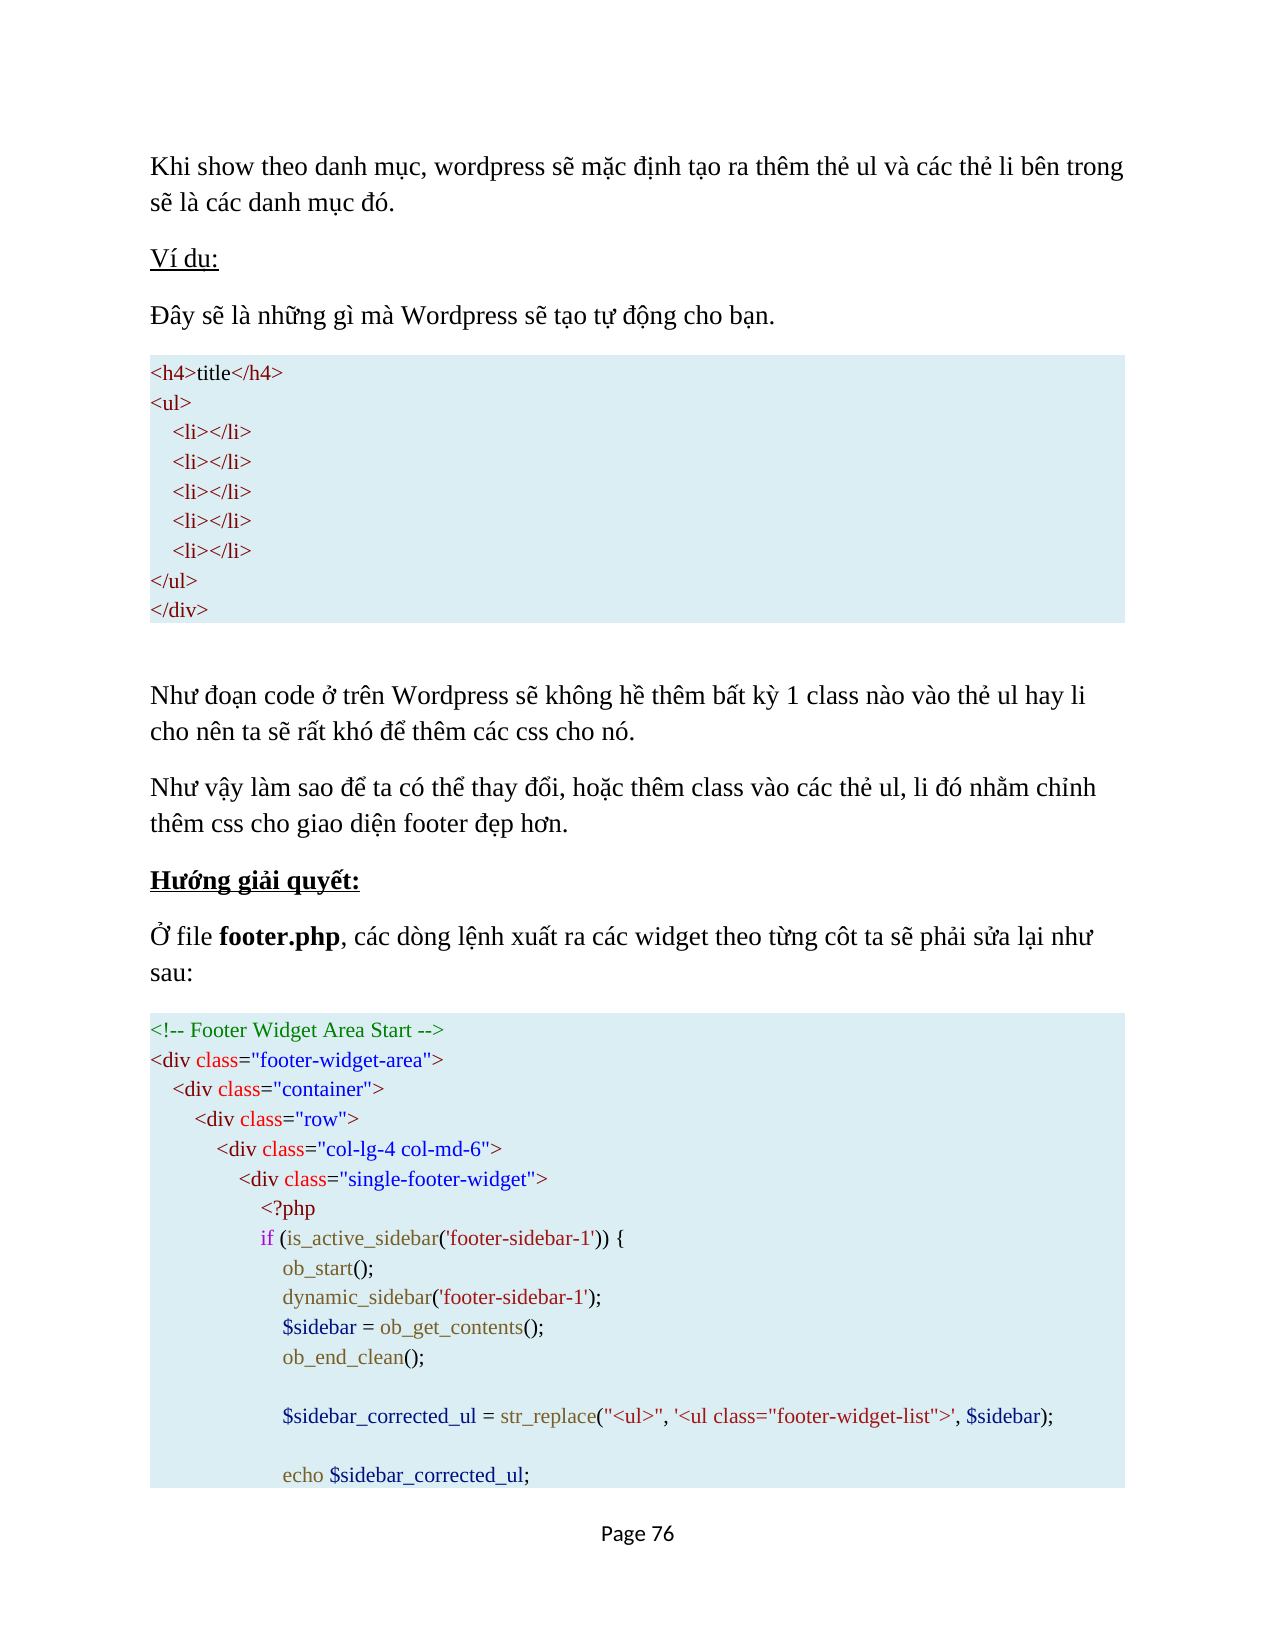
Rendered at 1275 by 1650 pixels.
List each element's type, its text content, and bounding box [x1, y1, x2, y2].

text <?php [150, 1191, 1125, 1220]
text Đây sẽ là những gì mà Wordpress sẽ tạo tự động cho bạn. [150, 299, 1125, 330]
text Hướng giải quyết: [150, 864, 1125, 895]
text Ở file footer.php, các dòng lệnh xuất ra các widget theo từng côt ta sẽ phải sửa lại như sau: [150, 920, 1125, 987]
text <ul> [150, 385, 1125, 415]
text ob_start(); [150, 1250, 1125, 1280]
text <li></li> [150, 415, 1125, 444]
text if (is_active_sidebar('footer-sidebar-1')) { [150, 1220, 1125, 1250]
text $sidebar = ob_get_contents(); [150, 1309, 1125, 1339]
text Khi show theo danh mục, wordpress sẽ mặc định tạo ra thêm thẻ ul và các thẻ li bên trong sẽ là các danh mục đó. [150, 150, 1125, 217]
text echo $sidebar_corrected_ul; [150, 1458, 1125, 1488]
text Như đoạn code ở trên Wordpress sẽ không hề thêm bất kỳ 1 class nào vào thẻ ul hay li cho nên ta sẽ rất khó để thêm các css cho nó. [150, 679, 1125, 746]
text </ul> [150, 563, 1125, 593]
text <li></li> [150, 533, 1125, 563]
text </div> [150, 593, 1125, 623]
text <div class="container"> [150, 1072, 1125, 1102]
text <li></li> [150, 444, 1125, 474]
text <div class="footer-widget-area"> [150, 1042, 1125, 1072]
text <li></li> [150, 474, 1125, 504]
text <li></li> [150, 504, 1125, 533]
text dynamic_sidebar('footer-sidebar-1'); [150, 1280, 1125, 1309]
text <div class="col-lg-4 col-md-6"> [150, 1131, 1125, 1161]
text $sidebar_corrected_ul = str_replace("<ul>", '<ul class="footer-widget-list">', $sidebar); [150, 1398, 1125, 1428]
text <div class="single-footer-widget"> [150, 1161, 1125, 1191]
text Như vậy làm sao để ta có thể thay đổi, hoặc thêm class vào các thẻ ul, li đó nhằm chỉnh thêm css cho giao diện footer đẹp hơn. [150, 771, 1125, 838]
text <div class="row"> [150, 1102, 1125, 1131]
text ob_end_clean(); [150, 1339, 1125, 1369]
text <!-- Footer Widget Area Start --> [150, 1013, 1125, 1042]
text <h4>title</h4> [150, 355, 1125, 385]
text Ví dụ: [150, 242, 1125, 273]
